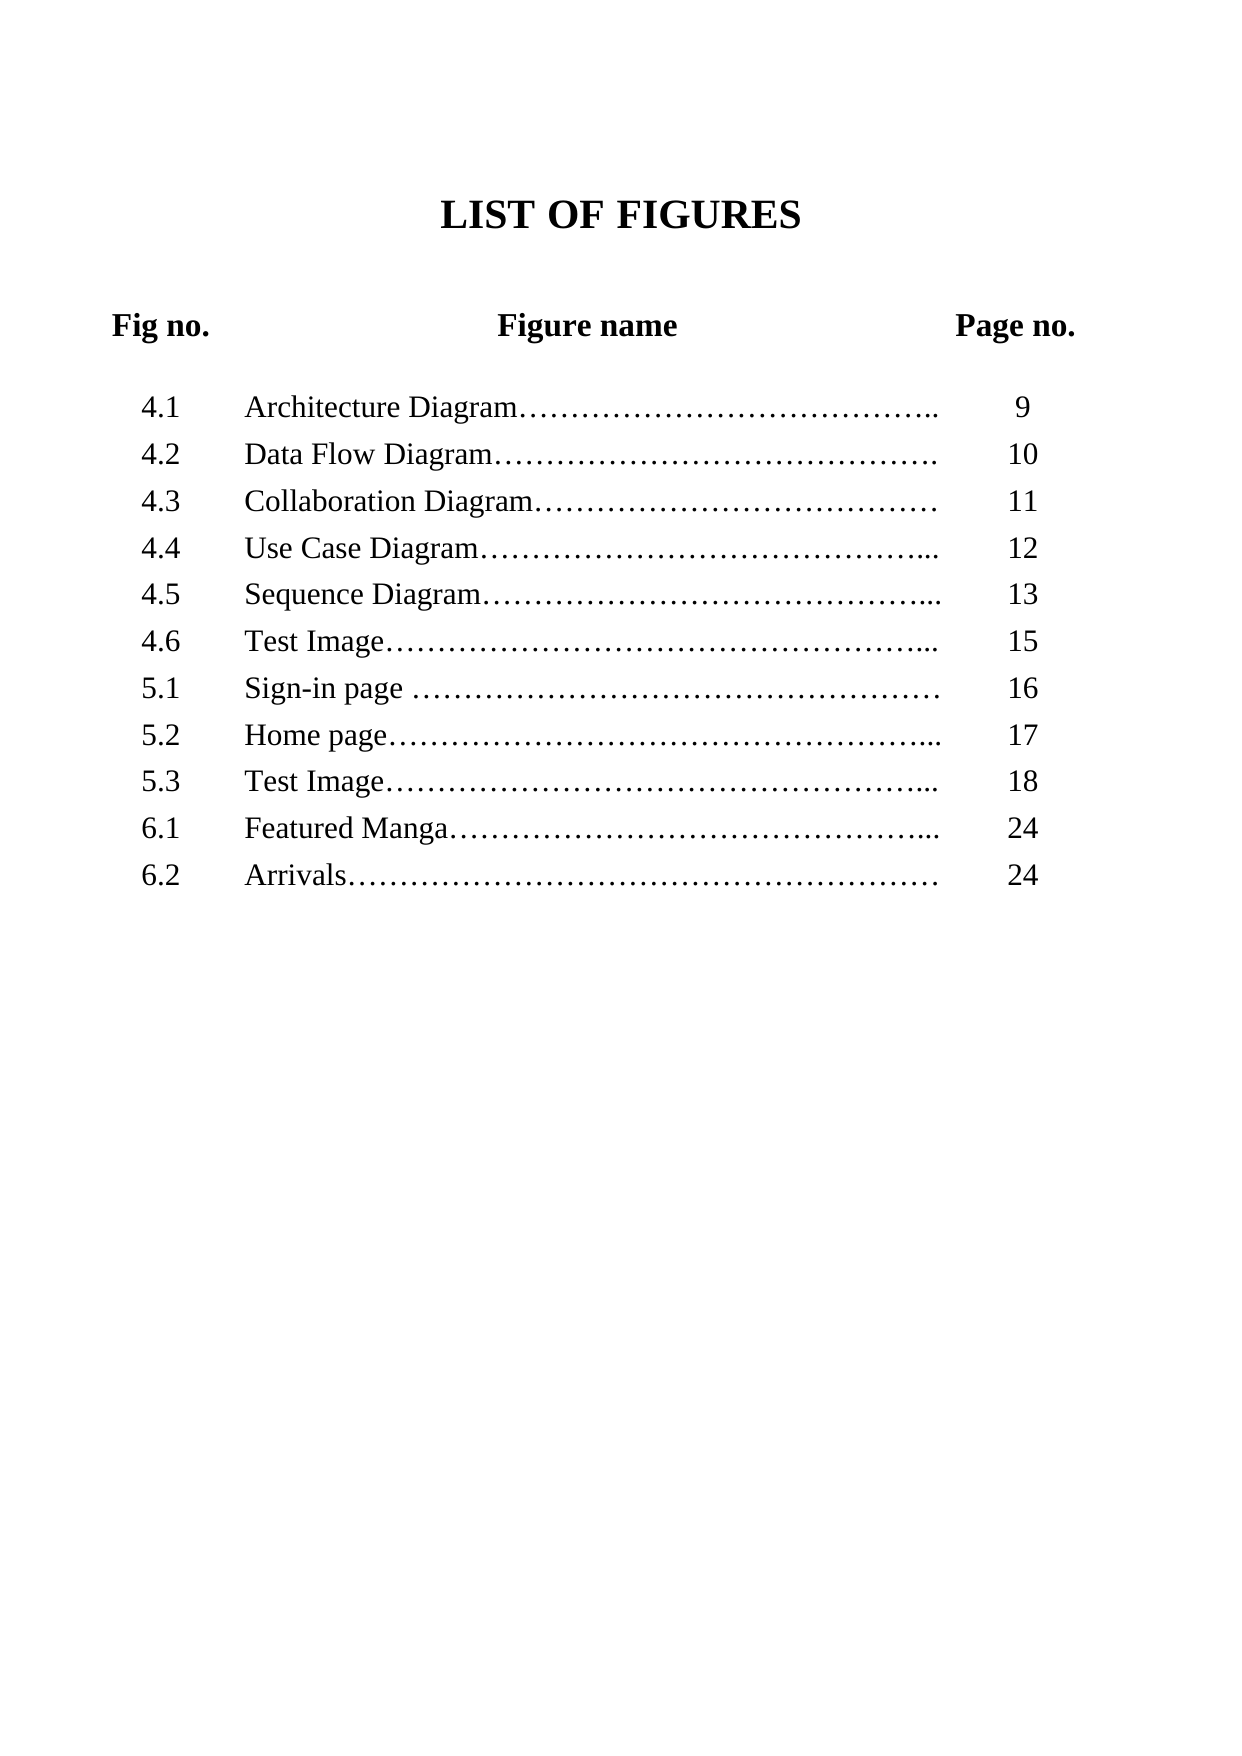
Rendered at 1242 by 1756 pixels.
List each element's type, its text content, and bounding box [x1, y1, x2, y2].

table_cell 4.6 [89, 612, 233, 658]
table_cell 12 [986, 518, 1059, 565]
table_cell 9 [986, 378, 1059, 424]
table_cell Home page……………………………………………... [233, 705, 986, 752]
table_header Page no. [942, 305, 1089, 378]
table_cell Featured Manga………………………………………... [233, 799, 986, 845]
table_cell 16 [986, 659, 1059, 705]
table_cell Data Flow Diagram……………………………………. [233, 424, 986, 471]
table_cell 24 [986, 845, 1059, 892]
table_cell 10 [986, 424, 1059, 471]
table_cell Sign-in page …………………………………………… [233, 659, 986, 705]
table_cell 18 [986, 752, 1059, 798]
text LIST OF FIGURES [0, 189, 1242, 237]
table_cell 15 [986, 612, 1059, 658]
table_cell 24 [986, 799, 1059, 845]
table_cell 6.2 [89, 845, 233, 892]
table_cell Test Image……………………………………………... [233, 752, 986, 798]
table_cell 5.3 [89, 752, 233, 798]
table_cell Use Case Diagram……………………………………... [233, 518, 986, 565]
table_cell Architecture Diagram………………………………….. [233, 378, 986, 424]
table_cell 4.5 [89, 565, 233, 612]
table_cell 5.1 [89, 659, 233, 705]
table_cell 11 [986, 471, 1059, 518]
table_cell 4.3 [89, 471, 233, 518]
table_cell 4.4 [89, 518, 233, 565]
table_header Fig no. [89, 305, 233, 378]
table_cell 4.1 [89, 378, 233, 424]
table_cell Sequence Diagram……………………………………... [233, 565, 986, 612]
table_cell Arrivals………………………………………………… [233, 845, 986, 892]
table_cell 13 [986, 565, 1059, 612]
table_cell 4.2 [89, 424, 233, 471]
table_cell 17 [986, 705, 1059, 752]
table_cell 6.1 [89, 799, 233, 845]
table_cell 5.2 [89, 705, 233, 752]
table_cell Test Image……………………………………………... [233, 612, 986, 658]
table_cell Collaboration Diagram………………………………… [233, 471, 986, 518]
table_header Figure name [233, 305, 942, 378]
